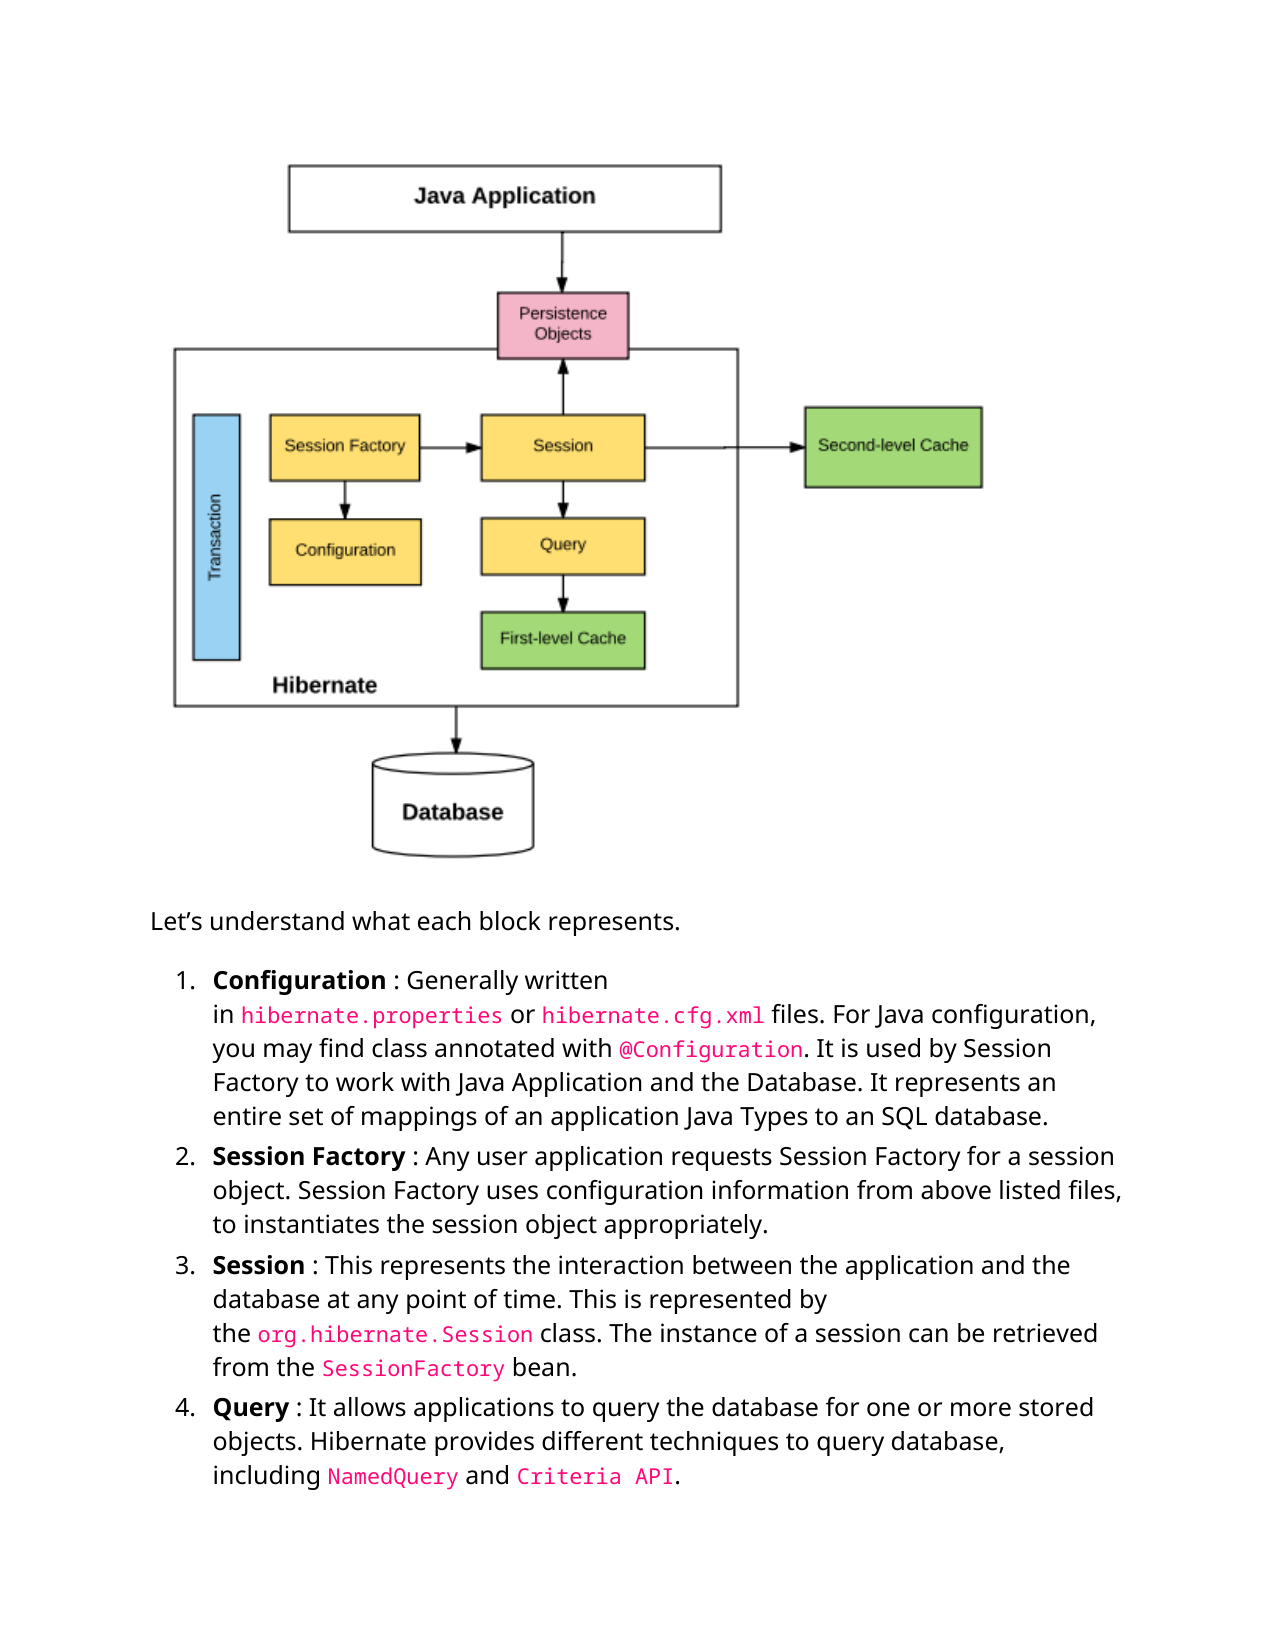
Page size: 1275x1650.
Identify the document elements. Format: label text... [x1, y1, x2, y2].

picture [150, 150, 1007, 885]
list Session Factory : Any user application requests Session Factory for a session object. Session Factory uses configuration information from above listed files, to instantiates the session object appropriately. [175, 1139, 1125, 1241]
list Session : This represents the interaction between the application and the database at any point of time. This is represented by the org.hibernate.Session class. The instance of a session can be retrieved from the SessionFactory bean. [175, 1247, 1125, 1383]
list Configuration : Generally written in hibernate.properties or hibernate.cfg.xml files. For Java configuration, you may find class annotated with @Configuration. It is used by Session Factory to work with Java Application and the Database. It represents an entire set of mappings of an application Java Types to an SQL database. [175, 962, 1125, 1133]
list Query : It allows applications to query the database for one or more stored objects. Hibernate provides different techniques to query database, including NamedQuery and Criteria API. [175, 1390, 1125, 1492]
text Let’s understand what each block represents. [150, 903, 1125, 937]
